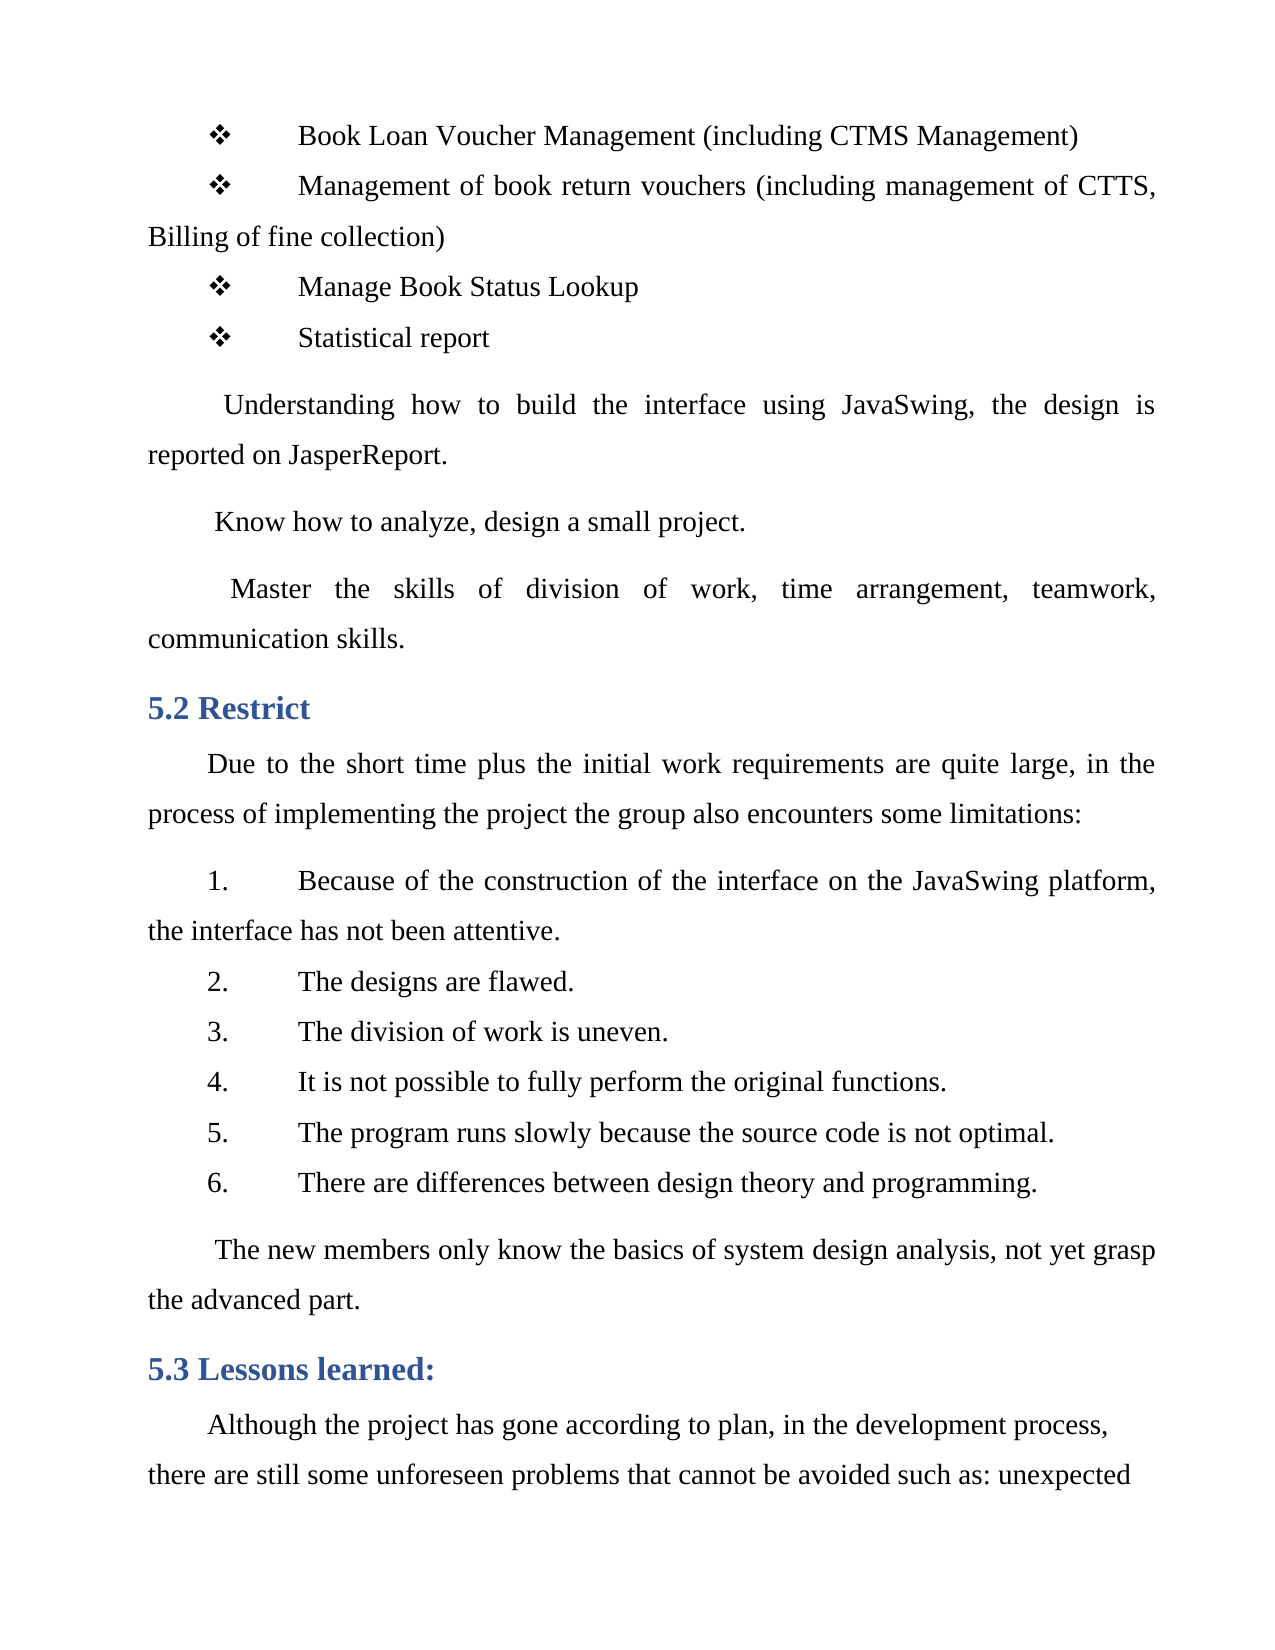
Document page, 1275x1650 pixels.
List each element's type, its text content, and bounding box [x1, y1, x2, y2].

text Due to the short time plus the initial work requirements are quite large, in the process of implementing the project the group also encounters some limitations: [148, 746, 1157, 830]
list The program runs slowly because the source code is not optimal. [148, 1115, 1157, 1148]
text Master the skills of division of work, time arrangement, teamwork, communication skills. [148, 571, 1157, 655]
list The designs are flawed. [148, 964, 1157, 997]
list Because of the construction of the interface on the JavaSwing platform, the interface has not been attentive. [148, 863, 1157, 947]
list There are differences between design theory and programming. [148, 1165, 1157, 1198]
subtitle 5.3 Lessons learned: [148, 1349, 1157, 1388]
text Understanding how to build the interface using JavaSwing, the design is reported on JasperReport. [148, 387, 1157, 471]
text The new members only know the basics of system design analysis, not yet grasp the advanced part. [148, 1232, 1157, 1316]
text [148, 1407, 1157, 1491]
list Statistical report [148, 320, 1157, 353]
list Management of book return vouchers (including management of CTTS, Billing of fine collection) [148, 168, 1157, 252]
list It is not possible to fully perform the original functions. [148, 1064, 1157, 1098]
subtitle 5.2 Restrict [148, 688, 1157, 727]
list Manage Book Status Lookup [148, 269, 1157, 303]
text Know how to analyze, design a small project. [148, 504, 1157, 538]
list The division of work is uneven. [148, 1014, 1157, 1048]
list Book Loan Voucher Management (including CTMS Management) [148, 118, 1157, 152]
